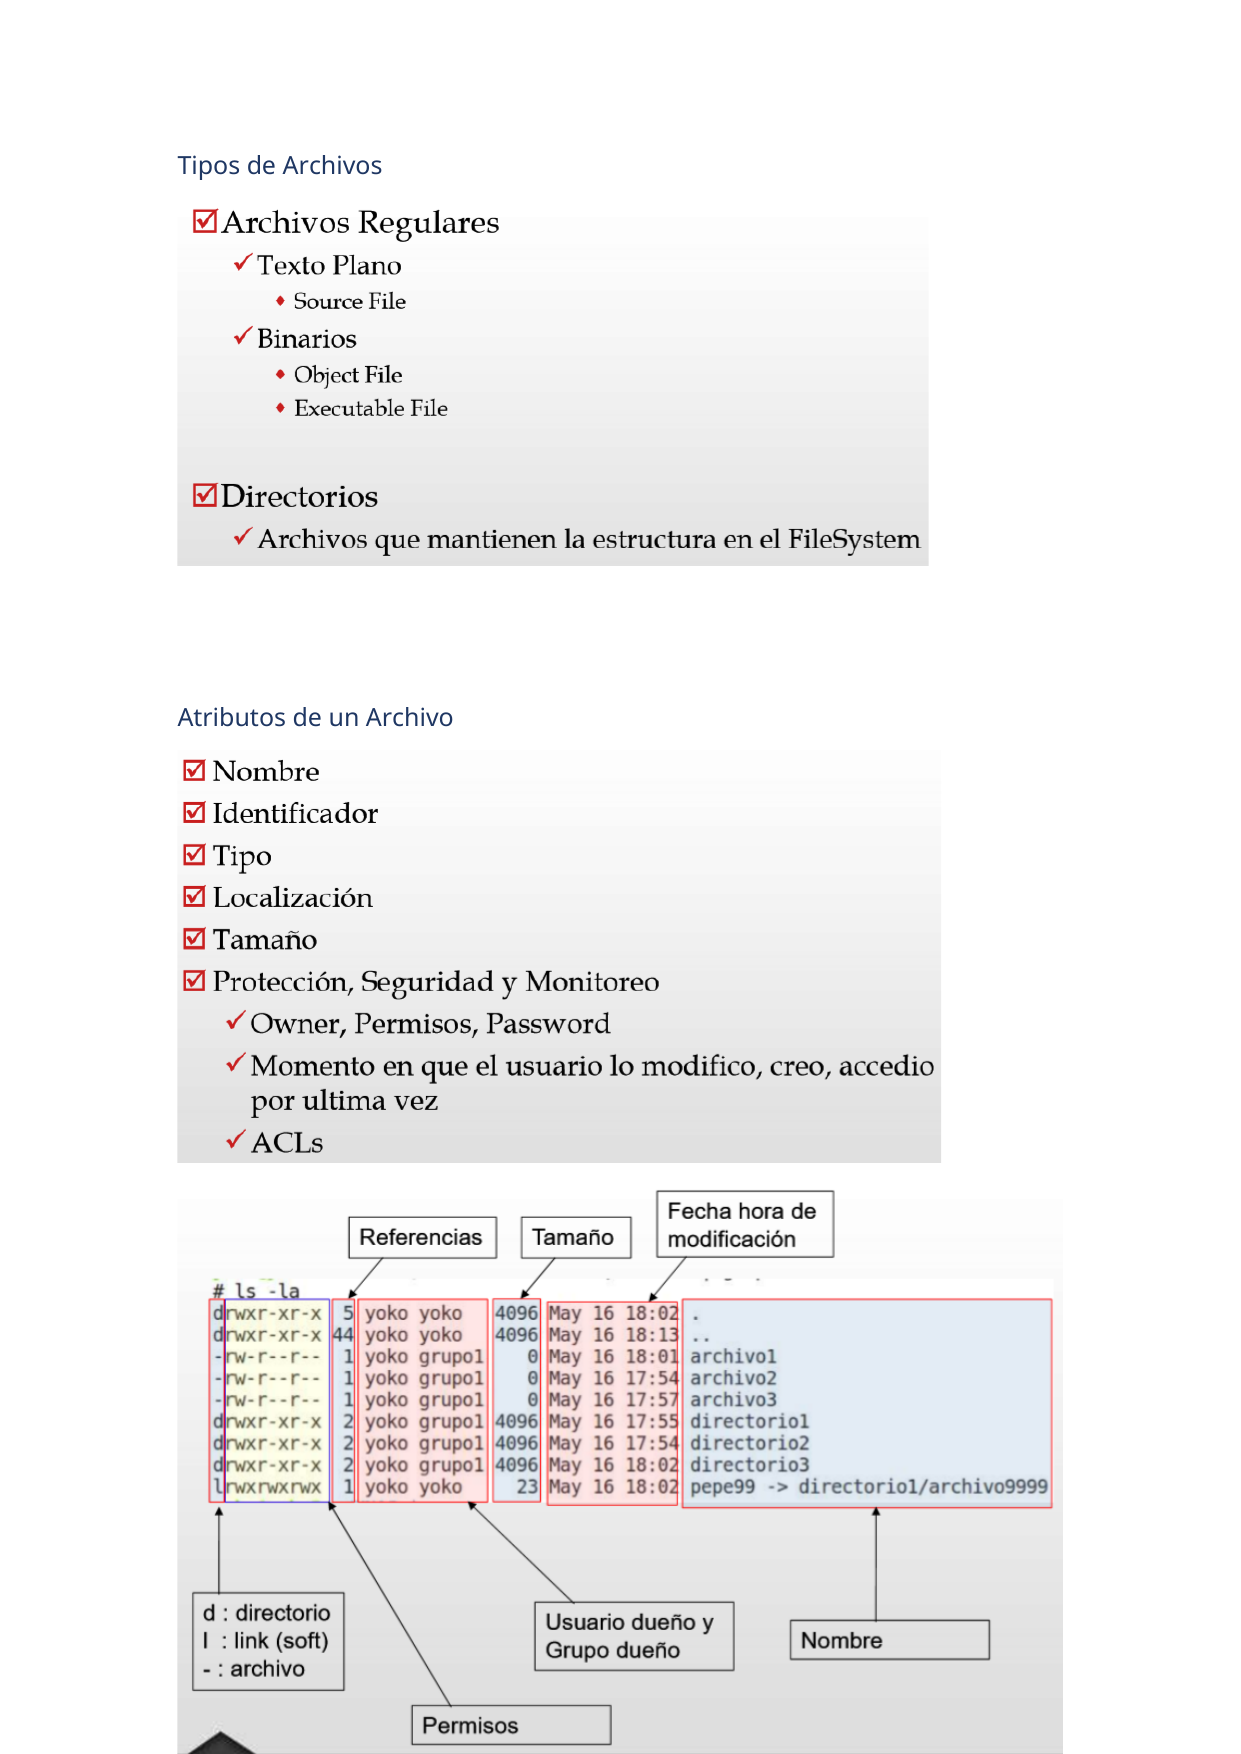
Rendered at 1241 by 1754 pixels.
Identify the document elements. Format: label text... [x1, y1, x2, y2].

subtitle Tipos de Archivos [177, 148, 1063, 182]
picture [177, 199, 929, 566]
picture [177, 750, 942, 1163]
picture [177, 1184, 1063, 1754]
subtitle Atributos de un Archivo [177, 699, 1063, 733]
